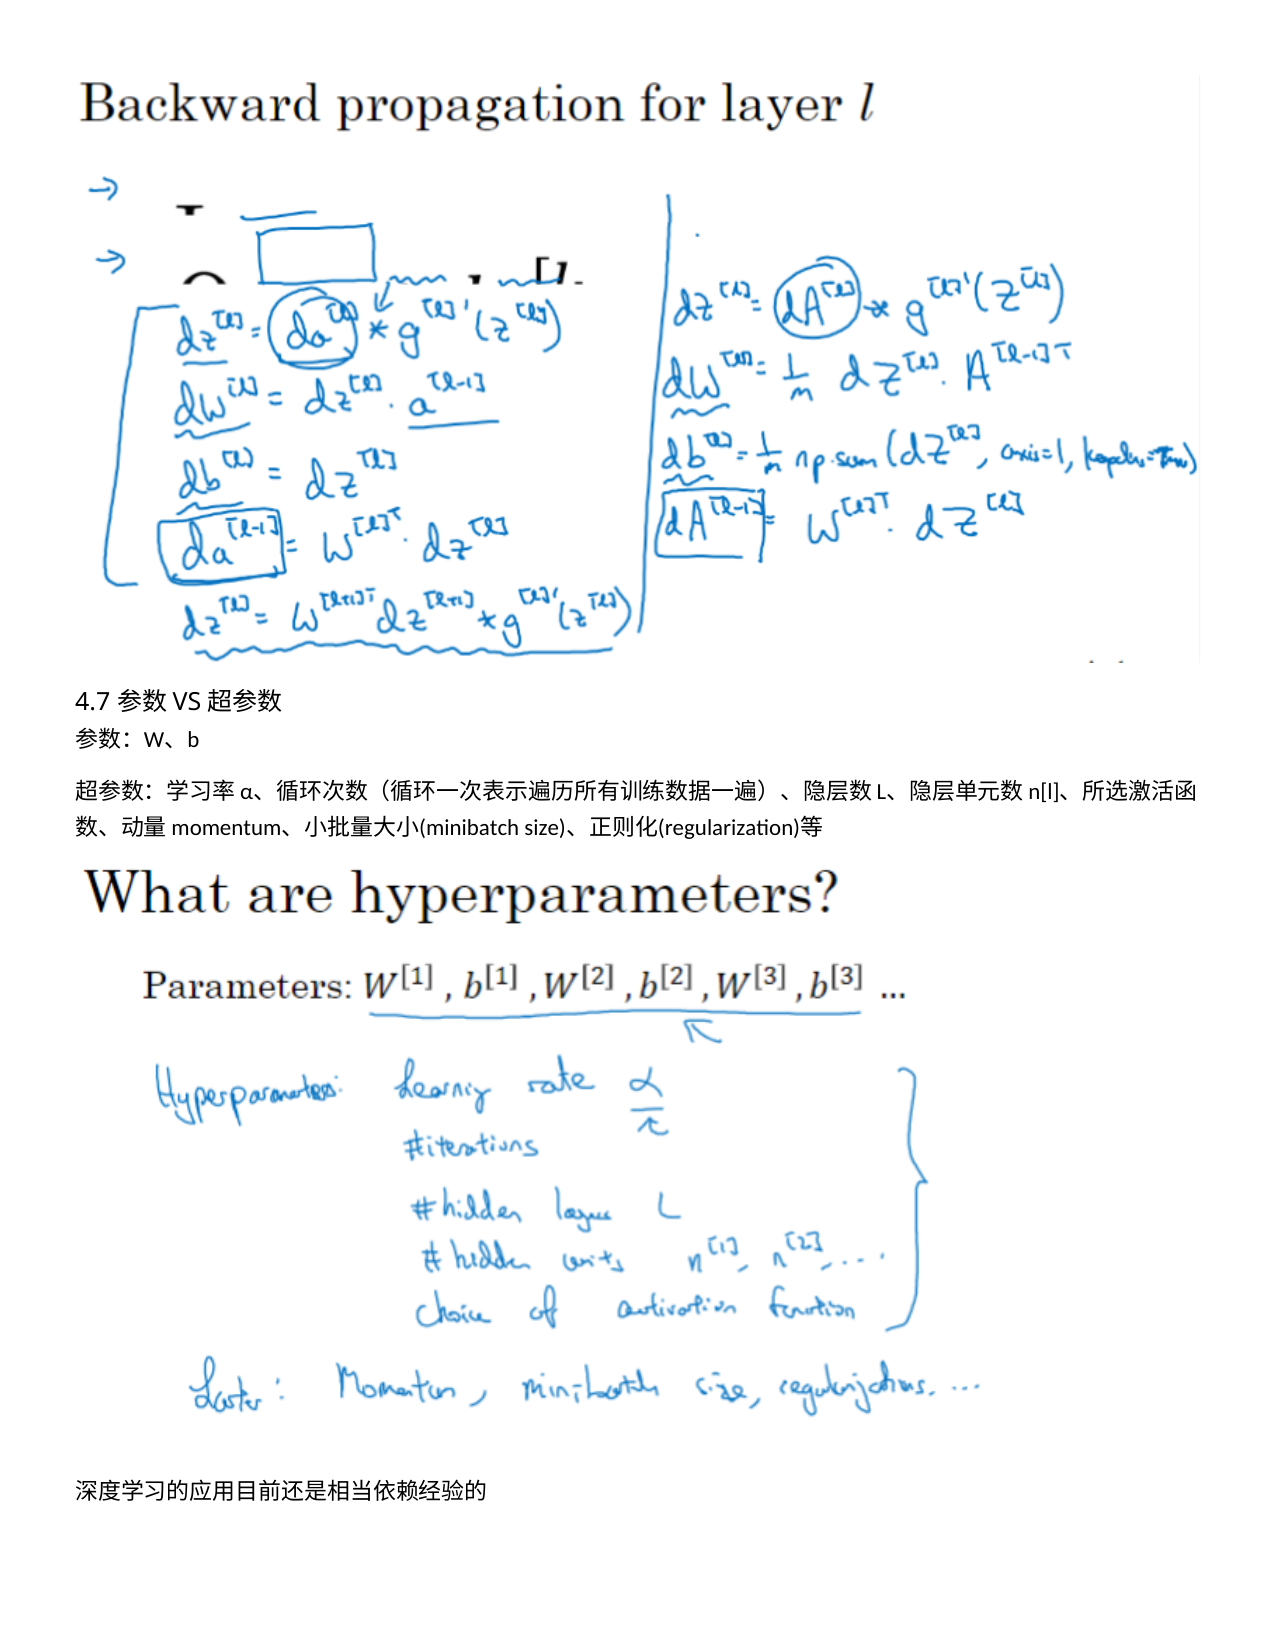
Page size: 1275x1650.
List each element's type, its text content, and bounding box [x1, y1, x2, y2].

picture [75, 861, 1138, 1454]
text 参数：W、b [75, 721, 1200, 754]
text 深度学习的应用目前还是相当依赖经验的 [75, 1472, 1200, 1506]
text 超参数：学习率α、循环次数（循环一次表示遍历所有训练数据一遍）、隐层数L、隐层单元数n[l]、所选激活函数、动量momentum、小批量大小(minibatch size)、正则化(regularization)等 [75, 773, 1200, 842]
picture [75, 75, 1200, 663]
subtitle 4.7 参数 VS 超参数 [75, 682, 1200, 718]
